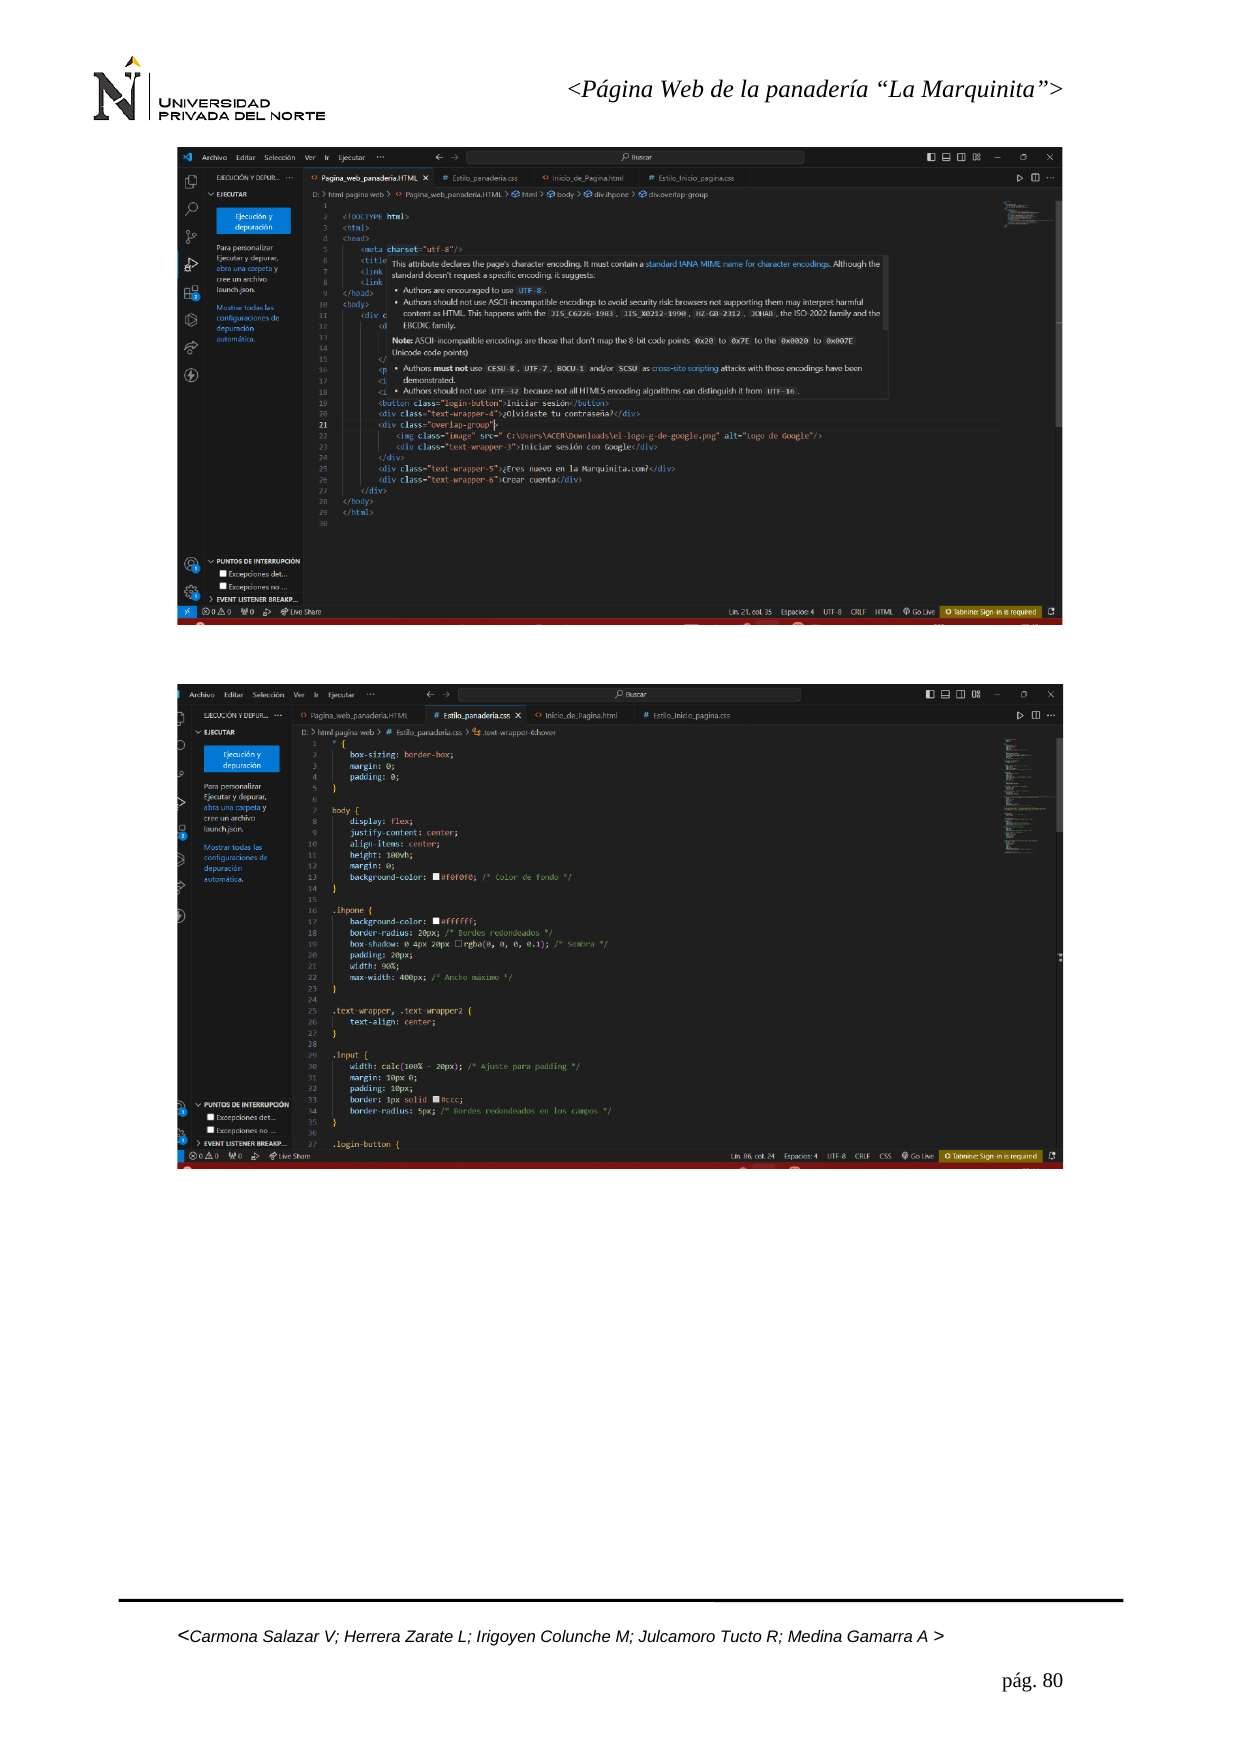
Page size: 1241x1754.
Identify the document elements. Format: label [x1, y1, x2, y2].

picture [177, 684, 1064, 1169]
picture [177, 147, 1063, 625]
picture [90, 56, 329, 124]
